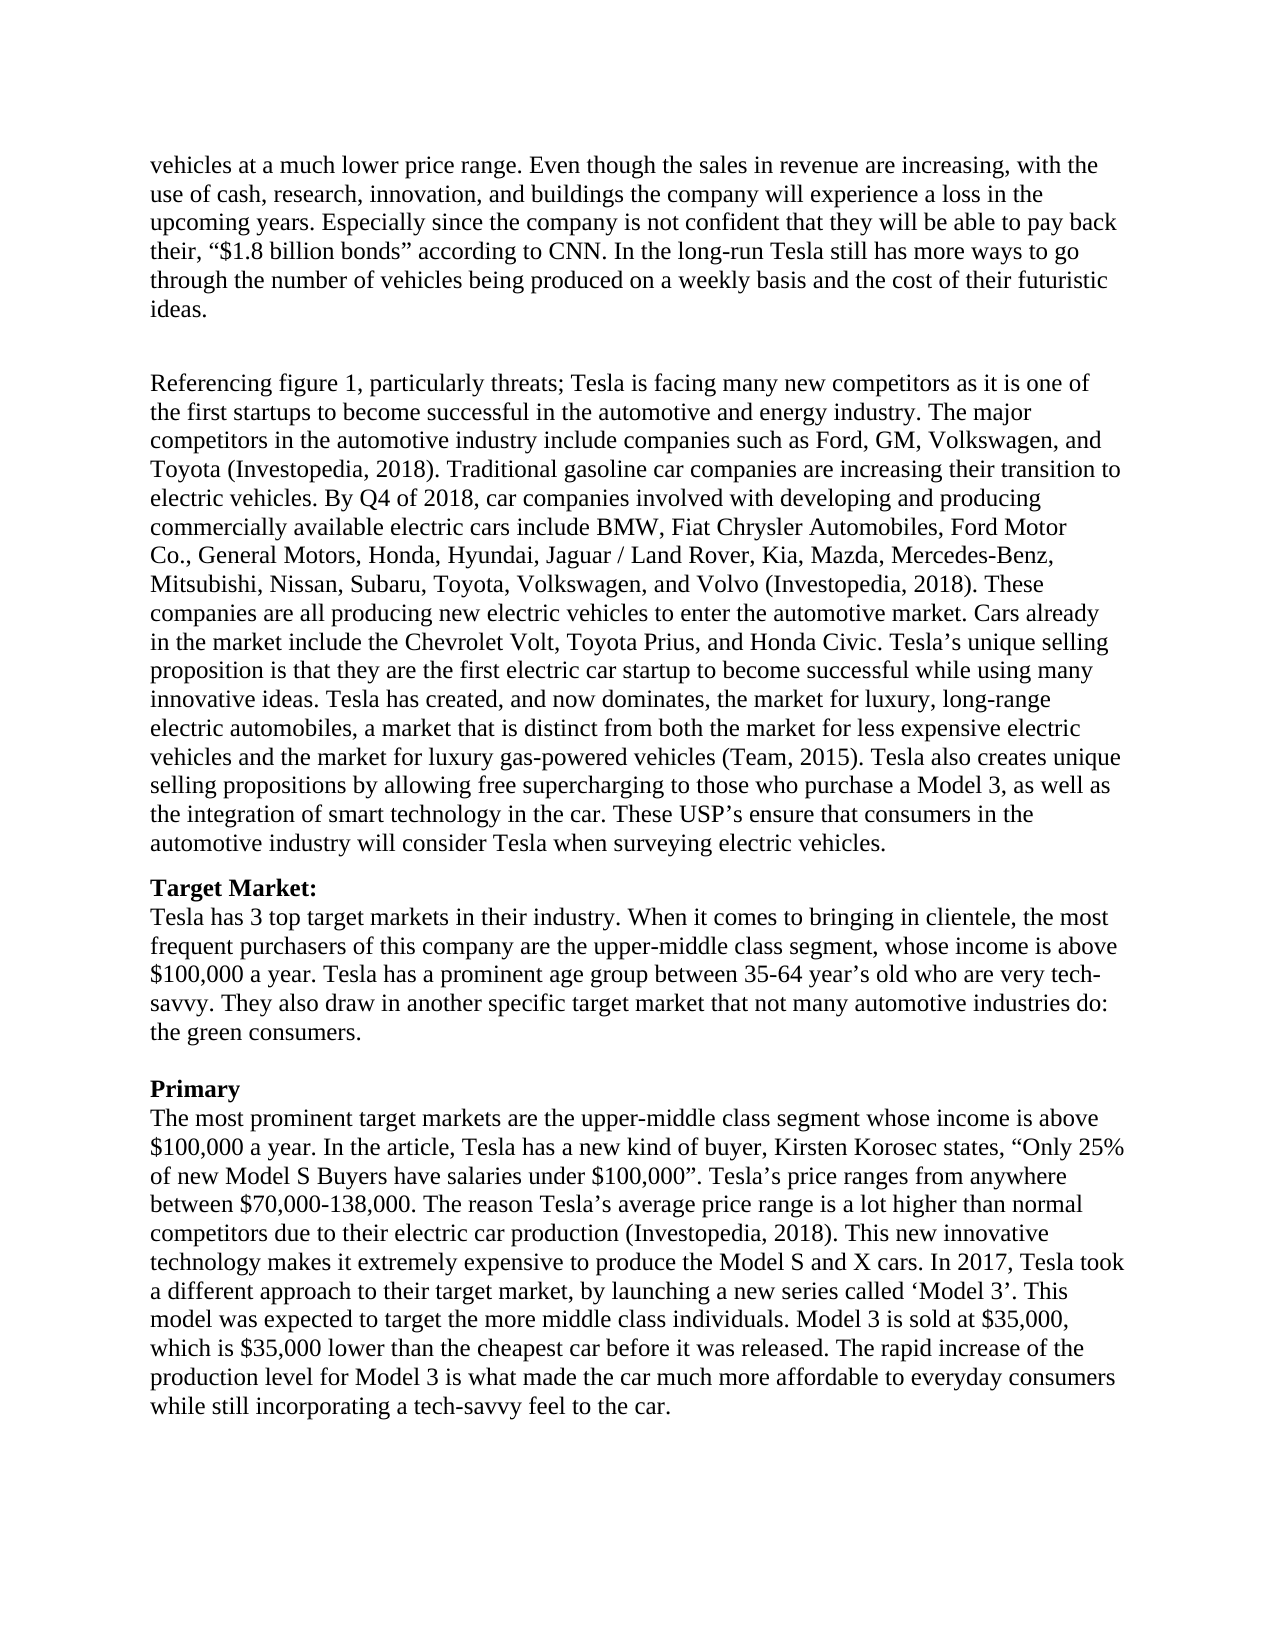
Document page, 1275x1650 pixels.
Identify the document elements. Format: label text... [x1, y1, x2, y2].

text The most prominent target markets are the upper-middle class segment whose income is above $100,000 a year. In the article, Tesla has a new kind of buyer, Kirsten Korosec states, “Only 25% of new Model S Buyers have salaries under $100,000”. Tesla’s price ranges from anywhere between $70,000-138,000. The reason Tesla’s average price range is a lot higher than normal competitors due to their electric car production (Investopedia, 2018). This new innovative technology makes it extremely expensive to produce the Model S and X cars. In 2017, Tesla took a different approach to their target market, by launching a new series called ‘Model 3’. This model was expected to target the more middle class individuals. Model 3 is sold at $35,000, which is $35,000 lower than the cheapest car before it was released. The rapid increase of the production level for Model 3 is what made the car much more affordable to everyday consumers while still incorporating a tech-savvy feel to the car. [150, 1103, 1125, 1419]
text Target Market: [150, 873, 1125, 902]
text Primary [150, 1074, 1125, 1103]
text Referencing figure 1, particularly threats; Tesla is facing many new competitors as it is one of the first startups to become successful in the automotive and energy industry. The major competitors in the automotive industry include companies such as Ford, GM, Volkswagen, and Toyota (Investopedia, 2018). Traditional gasoline car companies are increasing their transition to electric vehicles. By Q4 of 2018, car companies involved with developing and producing commercially available electric cars include BMW, Fiat Chrysler Automobiles, Ford Motor Co., General Motors, Honda, Hyundai, Jaguar / Land Rover, Kia, Mazda, Mercedes-Benz, Mitsubishi, Nissan, Subaru, Toyota, Volkswagen, and Volvo (Investopedia, 2018). These companies are all producing new electric vehicles to enter the automotive market. Cars already in the market include the Chevrolet Volt, Toyota Prius, and Honda Civic. Tesla’s unique selling proposition is that they are the first electric car startup to become successful while using many innovative ideas. Tesla has created, and now dominates, the market for luxury, long-range electric automobiles, a market that is distinct from both the market for less expensive electric vehicles and the market for luxury gas-powered vehicles (Team, 2015). Tesla also creates unique selling propositions by allowing free supercharging to those who purchase a Model 3, as well as the integration of smart technology in the car. These USP’s ensure that consumers in the automotive industry will consider Tesla when surveying electric vehicles. [150, 368, 1125, 857]
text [150, 150, 1125, 322]
text Tesla has 3 top target markets in their industry. When it comes to bringing in clientele, the most frequent purchasers of this company are the upper-middle class segment, whose income is above $100,000 a year. Tesla has a prominent age group between 35-64 year’s old who are very tech-savvy. They also draw in another specific target market that not many automotive industries do: the green consumers. [150, 902, 1125, 1046]
